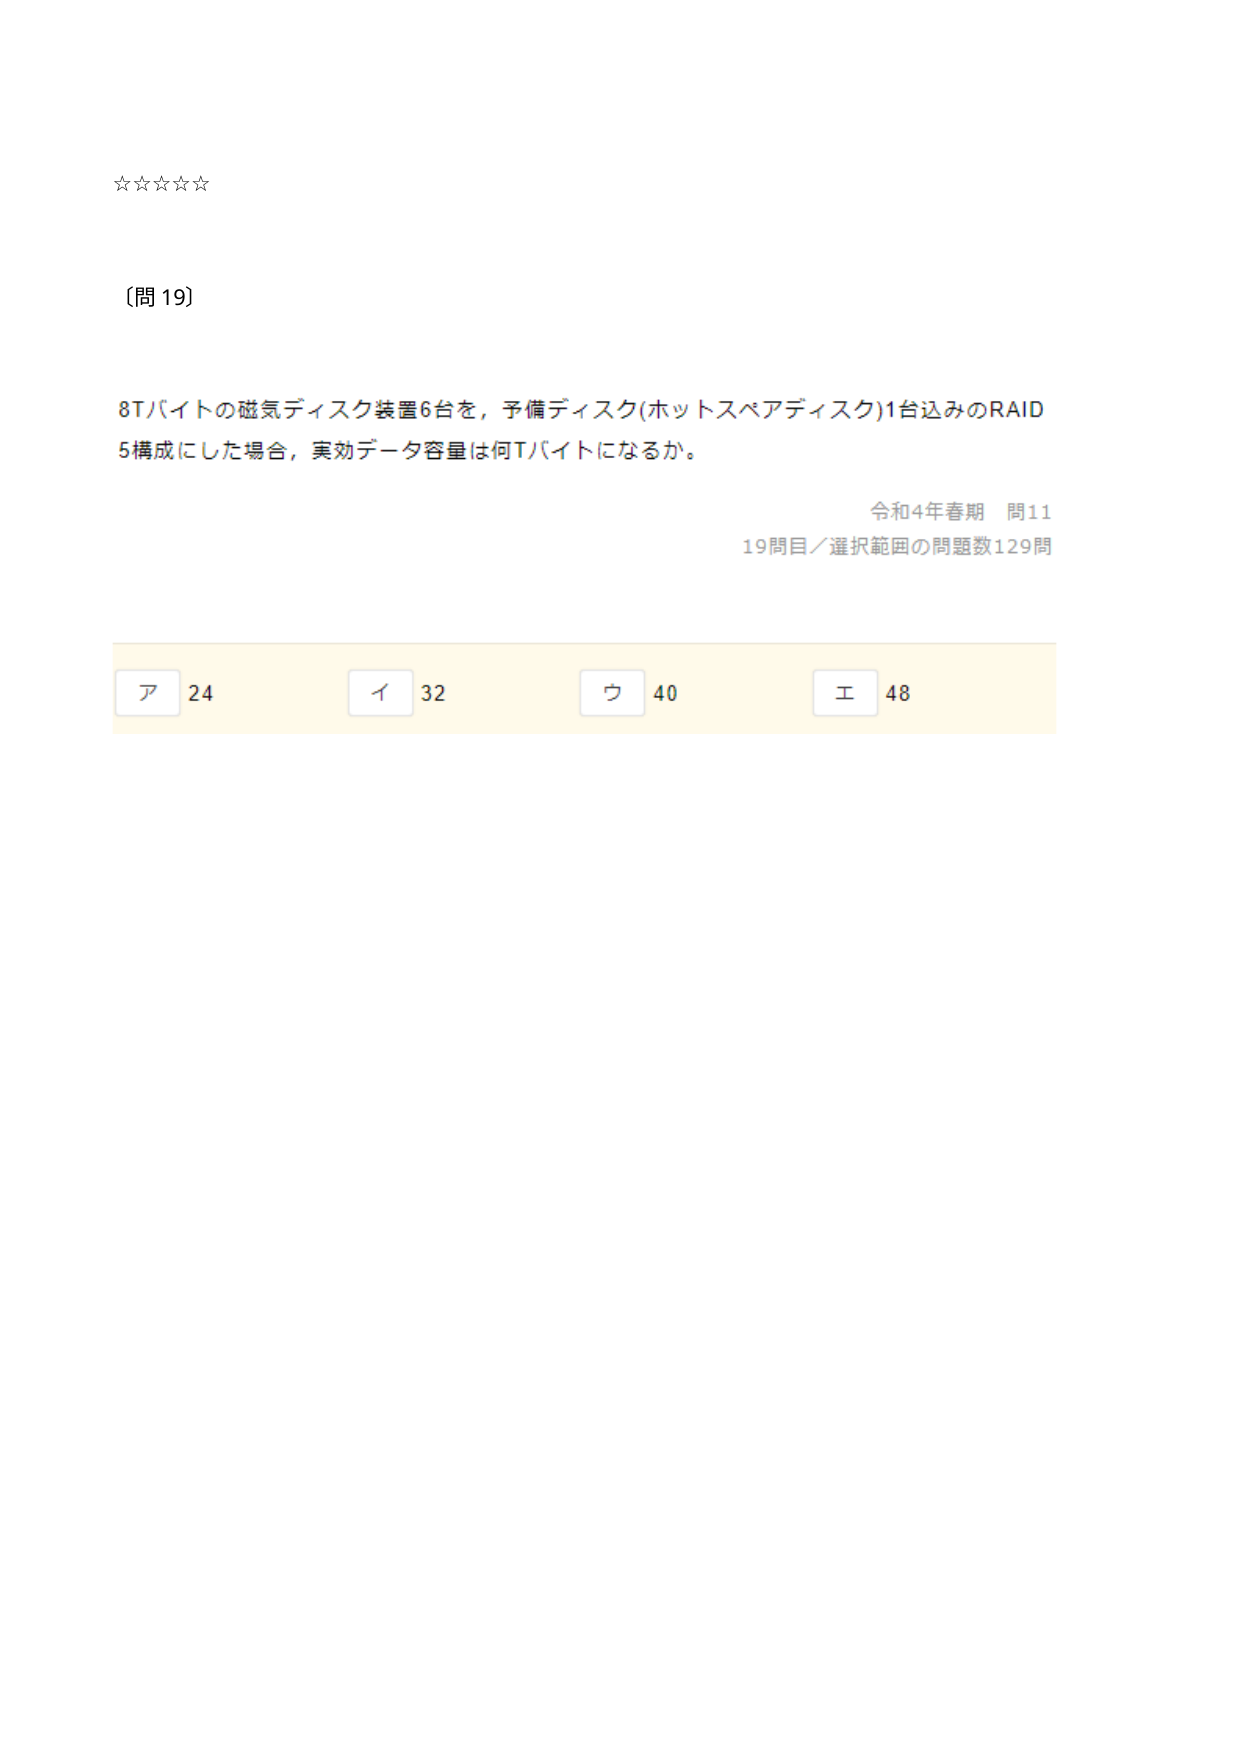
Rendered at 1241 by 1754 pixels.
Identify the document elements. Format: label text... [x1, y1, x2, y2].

picture [112, 389, 1057, 734]
text ☆☆☆☆☆ [112, 164, 1128, 202]
text 〔問19〕 [112, 277, 1128, 314]
